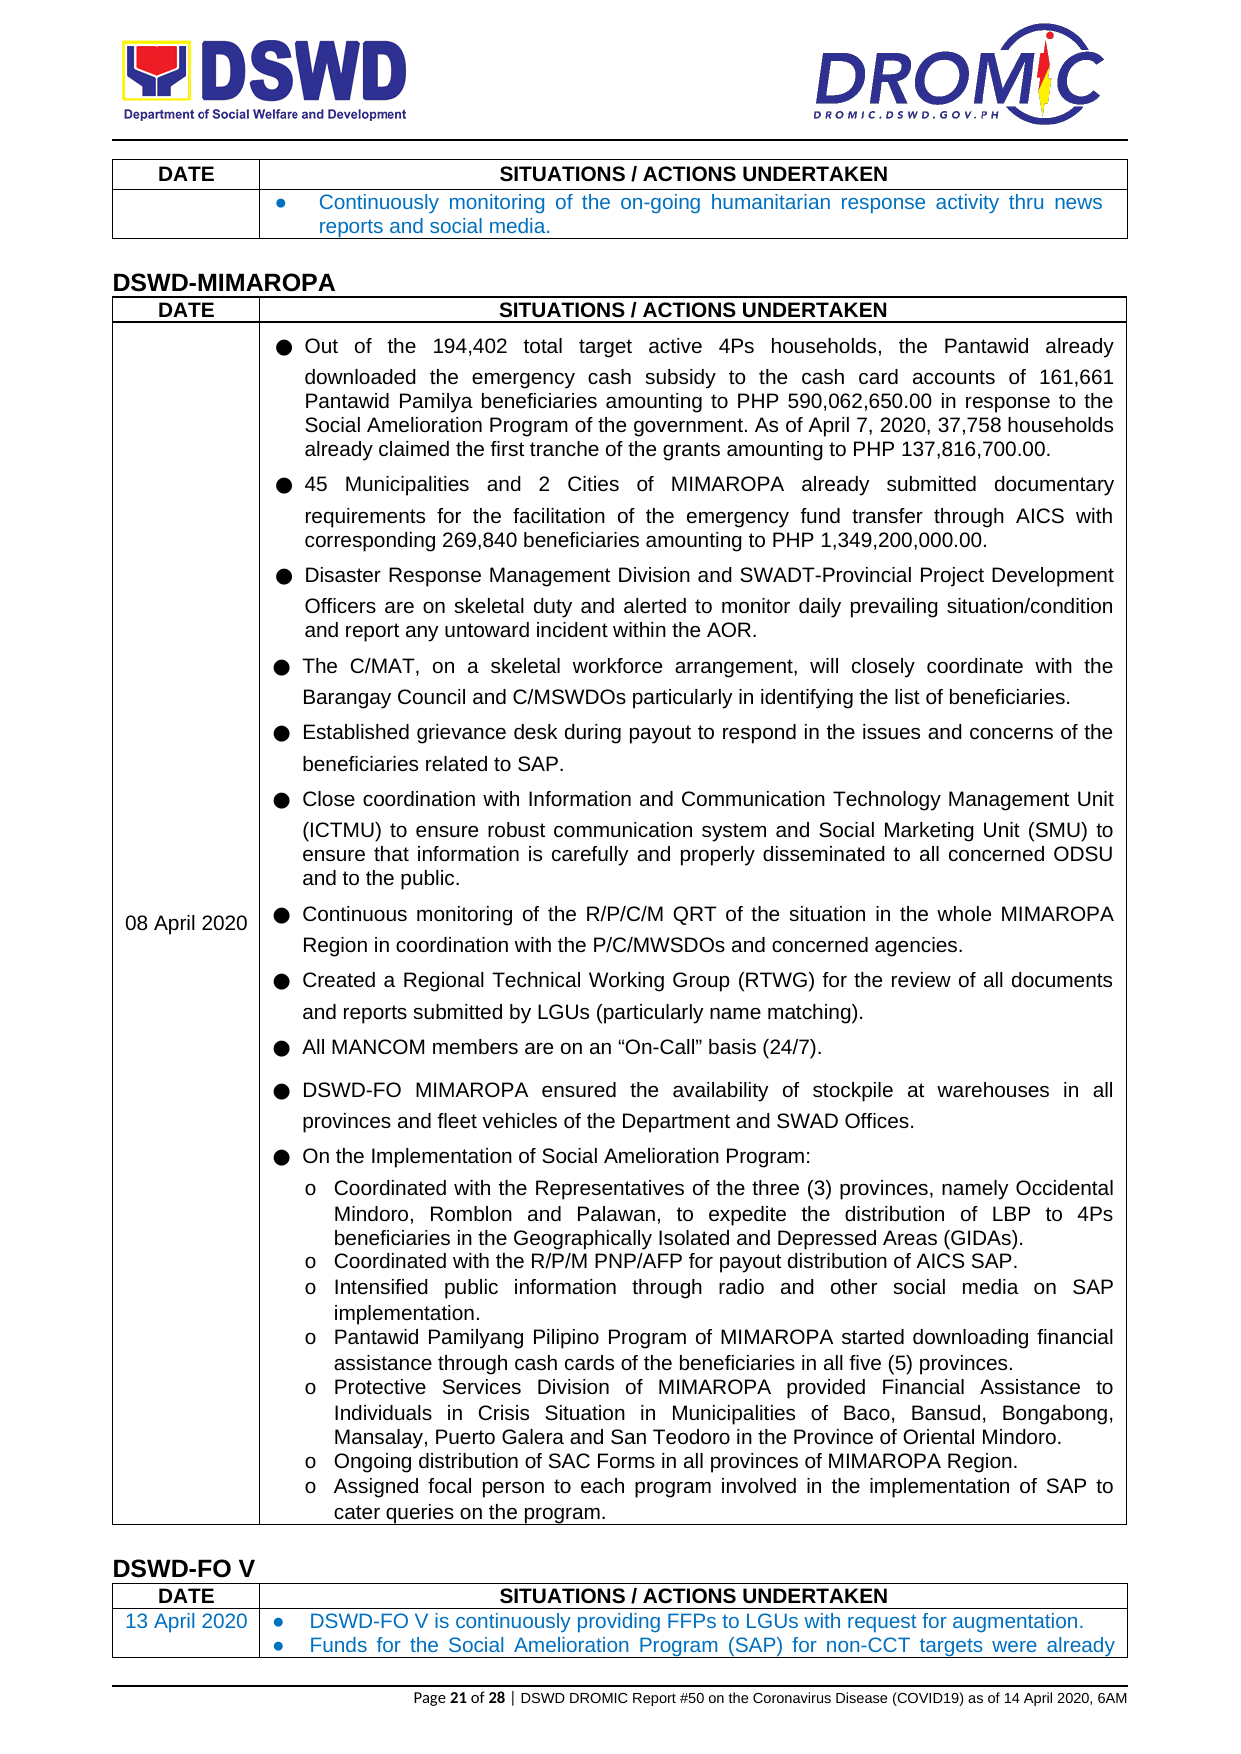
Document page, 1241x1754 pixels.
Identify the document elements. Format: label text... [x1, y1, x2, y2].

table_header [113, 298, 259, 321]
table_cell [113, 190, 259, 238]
picture [781, 23, 1133, 125]
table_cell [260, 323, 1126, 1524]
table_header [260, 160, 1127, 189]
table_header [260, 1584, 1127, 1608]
text DSWD-FO V [112, 1554, 1128, 1583]
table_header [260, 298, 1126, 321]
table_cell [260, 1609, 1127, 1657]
text DSWD-MIMAROPA [112, 268, 1128, 296]
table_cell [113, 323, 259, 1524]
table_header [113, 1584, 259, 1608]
picture [112, 37, 417, 125]
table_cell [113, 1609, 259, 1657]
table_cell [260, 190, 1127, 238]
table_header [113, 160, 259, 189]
